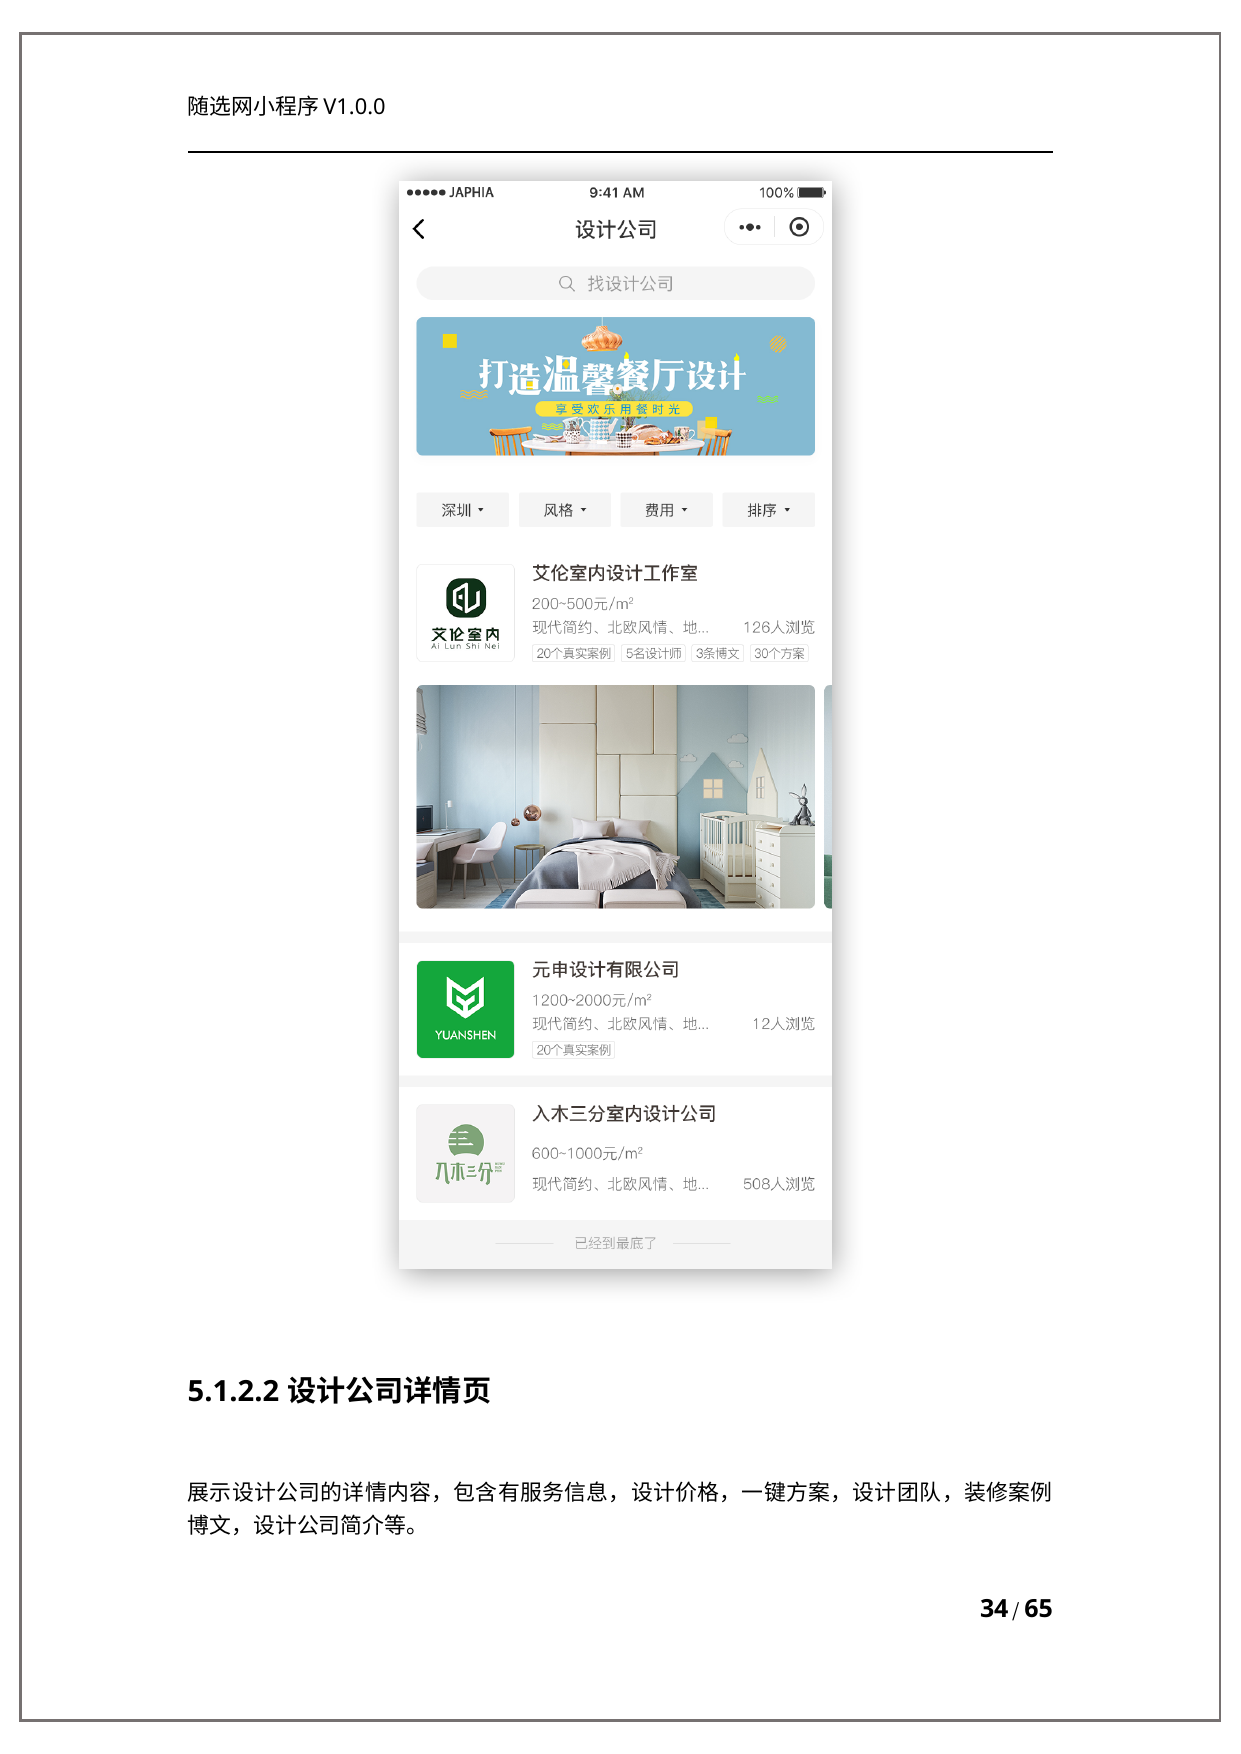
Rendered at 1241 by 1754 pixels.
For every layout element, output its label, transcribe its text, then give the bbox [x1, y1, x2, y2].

picture [399, 181, 832, 1269]
subtitle 5.1.2.2 设计公司详情页 [187, 1356, 1053, 1421]
text 展示设计公司的详情内容，包含有服务信息，设计价格，一键方案，设计团队，装修案例，博文，设计公司简介等。 [187, 1475, 1053, 1540]
